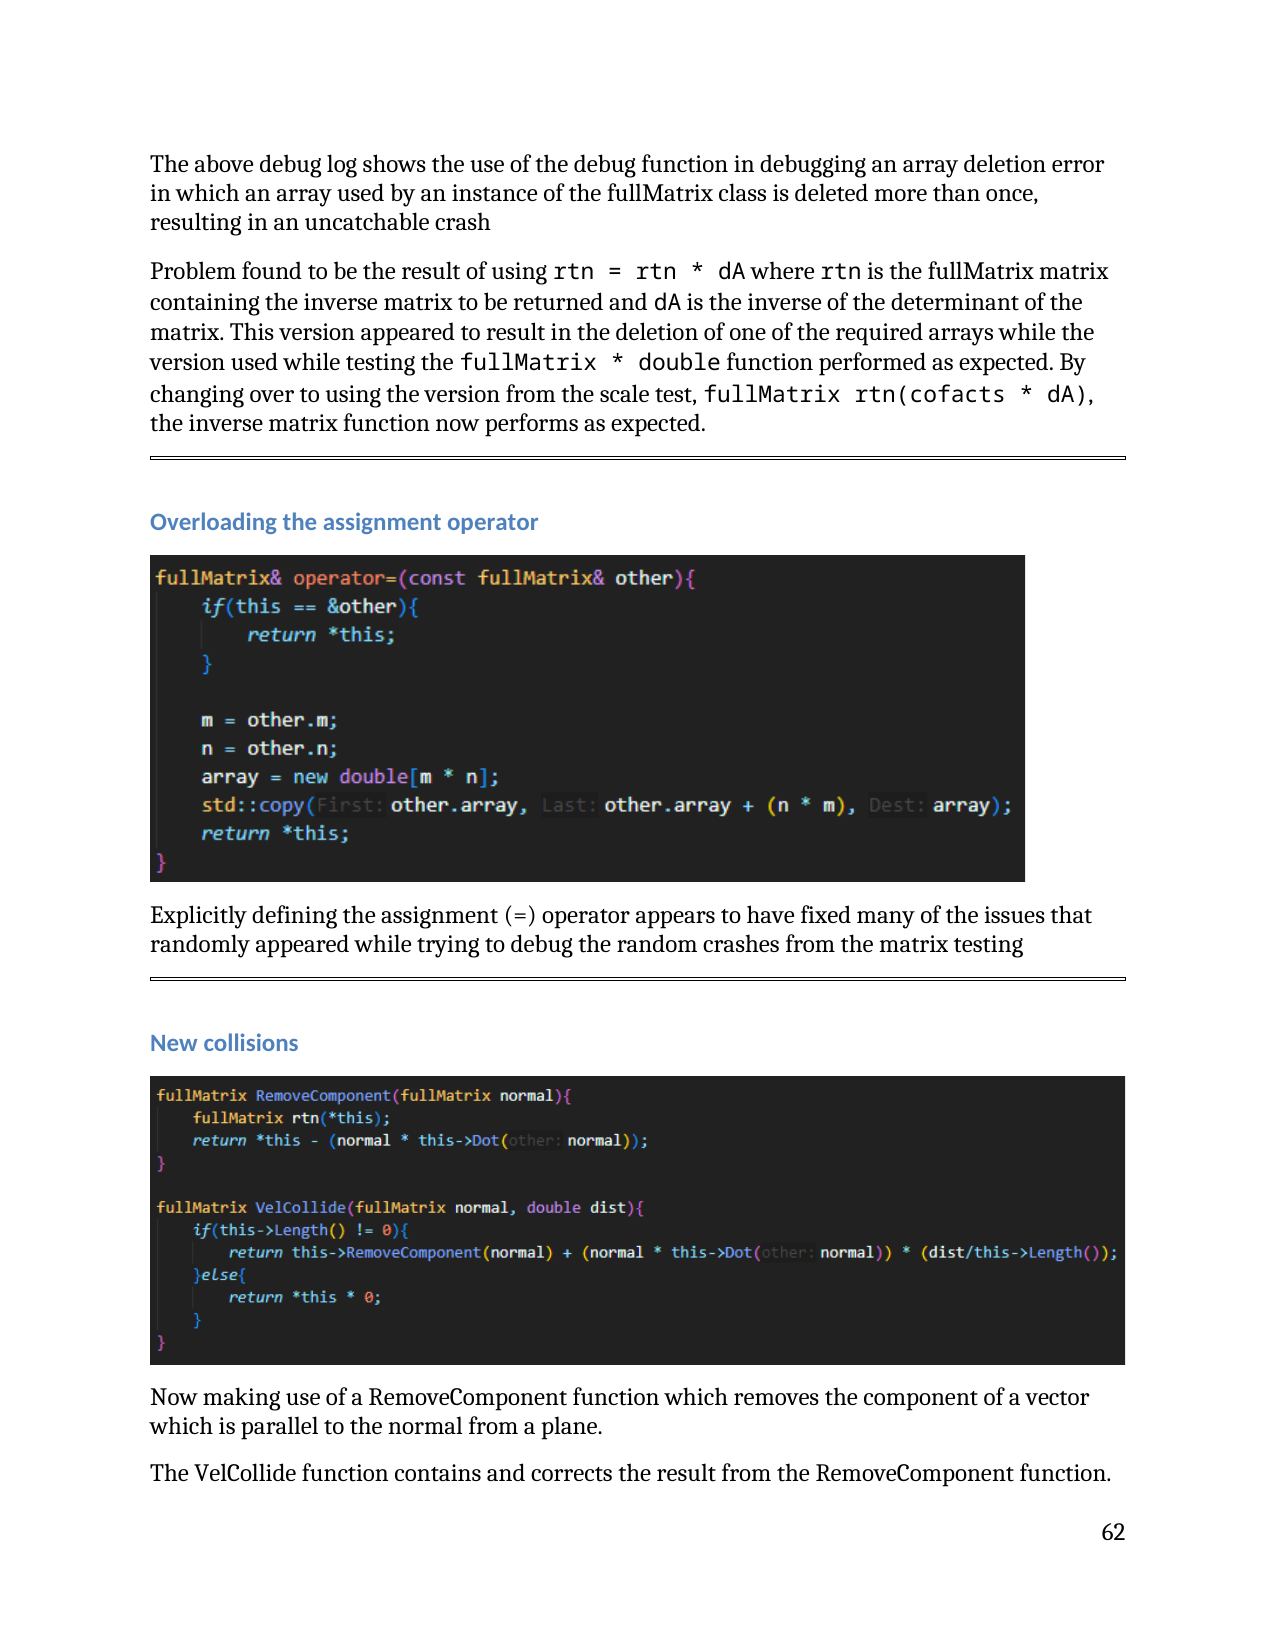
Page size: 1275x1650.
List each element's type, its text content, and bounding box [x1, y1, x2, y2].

subtitle Overloading the assignment operator [150, 506, 1125, 536]
text Explicitly defining the assignment (=) operator appears to have fixed many of the issues that randomly appeared while trying to debug the random crashes from the matrix testing [150, 901, 1125, 958]
picture [150, 555, 1025, 882]
picture [150, 1076, 1125, 1365]
text The VelCollide function contains and corrects the result from the RemoveComponent function. [150, 1459, 1125, 1488]
text The above debug log shows the use of the debug function in debugging an array deletion error in which an array used by an instance of the fullMatrix class is deleted more than once, resulting in an uncatchable crash [150, 150, 1125, 236]
text Now making use of a RemoveComponent function which removes the component of a vector which is parallel to the normal from a plane. [150, 1383, 1125, 1440]
text Problem found to be the result of using rtn = rtn * dA where rtn is the fullMatrix matrix containing the inverse matrix to be returned and dA is the inverse of the determinant of the matrix. This version appeared to result in the deletion of one of the required arrays while the version used while testing the fullMatrix * double function performed as expected. By changing over to using the version from the scale test, fullMatrix rtn(cofacts * dA), the inverse matrix function now performs as expected. [150, 255, 1125, 437]
subtitle New collisions [150, 1027, 1125, 1057]
